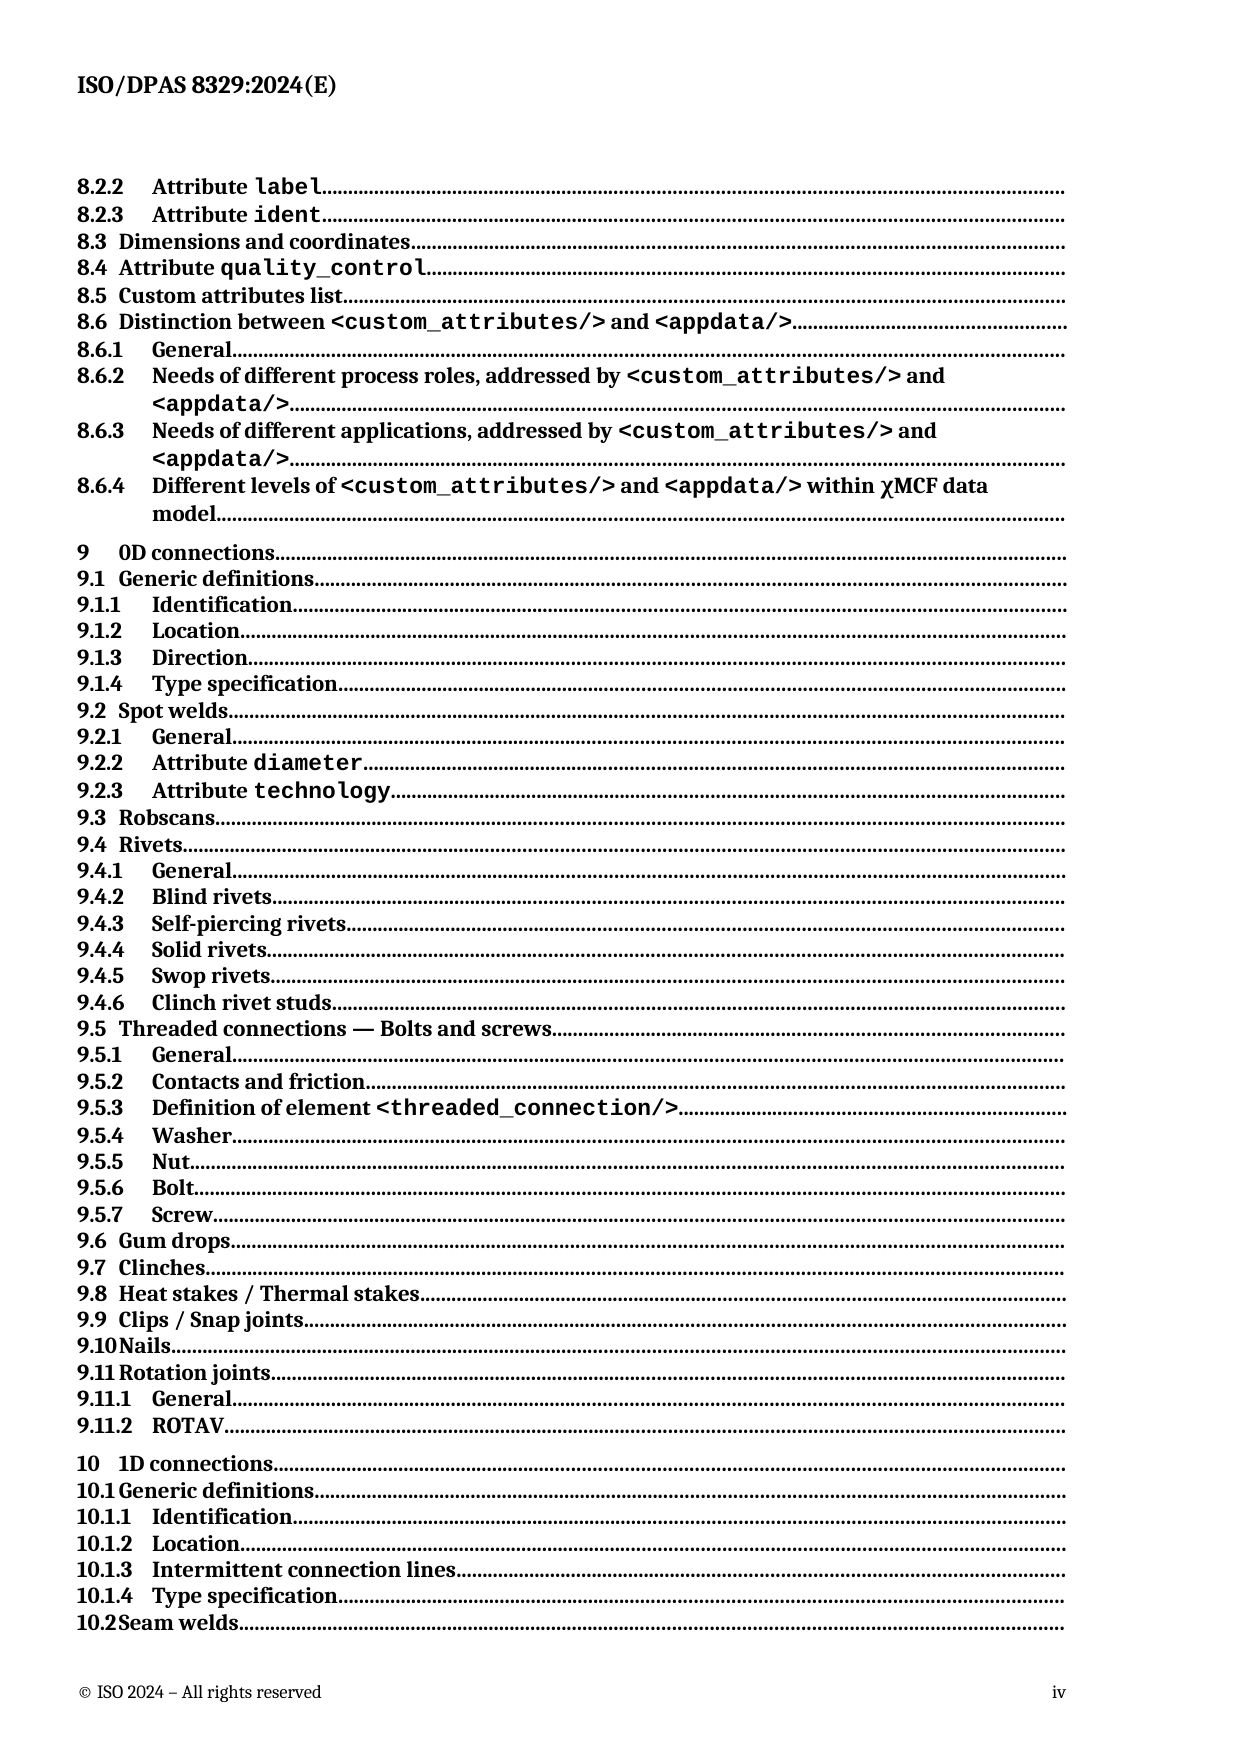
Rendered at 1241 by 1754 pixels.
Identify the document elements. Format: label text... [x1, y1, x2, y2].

text 9.6 Gum drops 65 [77, 1228, 1040, 1254]
text 9.2 Spot welds 34 [77, 697, 1040, 724]
text 9.4.2 Blind rivets 39 [77, 884, 1040, 911]
text 10.1.1 Identification 81 [77, 1504, 1040, 1530]
text 9.5.3 Definition of element <threaded_connection/> 52 [77, 1095, 1040, 1122]
text 9.5.6 Bolt 57 [77, 1175, 1040, 1202]
text 8.6.3 Needs of different applications, addressed by <custom_attributes/> and <appdata/> 30 [77, 418, 1040, 473]
text 9.4.1 General 37 [77, 858, 1040, 884]
text 8.4 Attribute quality_control 24 [77, 255, 1040, 283]
text 9.11 Rotation joints 78 [77, 1360, 1040, 1386]
text 9.5 Threaded connections — Bolts and screws 48 [77, 1016, 1040, 1042]
text 9.11.2 ROTAV 79 [77, 1412, 1040, 1439]
text 10 1D connections 81 [77, 1451, 1040, 1478]
text 9.4.5 Swop rivets 45 [77, 963, 1040, 989]
text 9.4 Rivets 37 [77, 831, 1040, 858]
text 10.1 Generic definitions 81 [77, 1478, 1040, 1504]
text 9.1.3 Direction 32 [77, 645, 1040, 671]
text 9.9 Clips / Snap joints 72 [77, 1307, 1040, 1333]
text 10.1.4 Type specification 89 [77, 1583, 1040, 1609]
text 8.2.3 Attribute ident 24 [77, 201, 1040, 229]
text 8.6.1 General 29 [77, 337, 1040, 363]
text 8.6.2 Needs of different process roles, addressed by <custom_attributes/> and <appdata/> 29 [77, 363, 1040, 418]
text 8.6.4 Different levels of <custom_attributes/> and <appdata/> within χMCF data model 30 [77, 473, 1040, 527]
text 8.5 Custom attributes list 25 [77, 283, 1040, 309]
text 10.2 Seam welds 89 [77, 1609, 1040, 1636]
text 9.1.2 Location 32 [77, 618, 1040, 645]
text 9.5.1 General 48 [77, 1042, 1040, 1069]
text 9.4.4 Solid rivets 43 [77, 937, 1040, 963]
text 9.5.2 Contacts and friction 50 [77, 1069, 1040, 1095]
text 9.2.1 General 34 [77, 724, 1040, 750]
text 10.1.3 Intermittent connection lines 82 [77, 1557, 1040, 1583]
text 9 0D connections 31 [77, 539, 1040, 566]
text 8.3 Dimensions and coordinates 24 [77, 229, 1040, 255]
text 9.7 Clinches 66 [77, 1254, 1040, 1281]
text 9.10 Nails 75 [77, 1333, 1040, 1360]
text 9.8 Heat stakes / Thermal stakes 70 [77, 1281, 1040, 1307]
text 9.11.1 General 78 [77, 1386, 1040, 1412]
text 9.2.2 Attribute diameter 34 [77, 750, 1040, 778]
text 9.3 Robscans 35 [77, 805, 1040, 831]
text 9.5.4 Washer 55 [77, 1122, 1040, 1149]
text 9.1 Generic definitions 31 [77, 566, 1040, 592]
text 8.2.2 Attribute label 24 [77, 174, 1040, 201]
text 9.1.4 Type specification 33 [77, 671, 1040, 697]
text 9.4.3 Self-piercing rivets 42 [77, 911, 1040, 937]
text 9.4.6 Clinch rivet studs 47 [77, 989, 1040, 1016]
text 9.2.3 Attribute technology 34 [77, 778, 1040, 805]
text 10.1.2 Location 81 [77, 1530, 1040, 1557]
text 9.1.1 Identification 31 [77, 592, 1040, 618]
text 9.5.5 Nut 56 [77, 1149, 1040, 1175]
text 8.6 Distinction between <custom_attributes/> and <appdata/> 29 [77, 309, 1040, 337]
text 9.5.7 Screw 62 [77, 1202, 1040, 1228]
